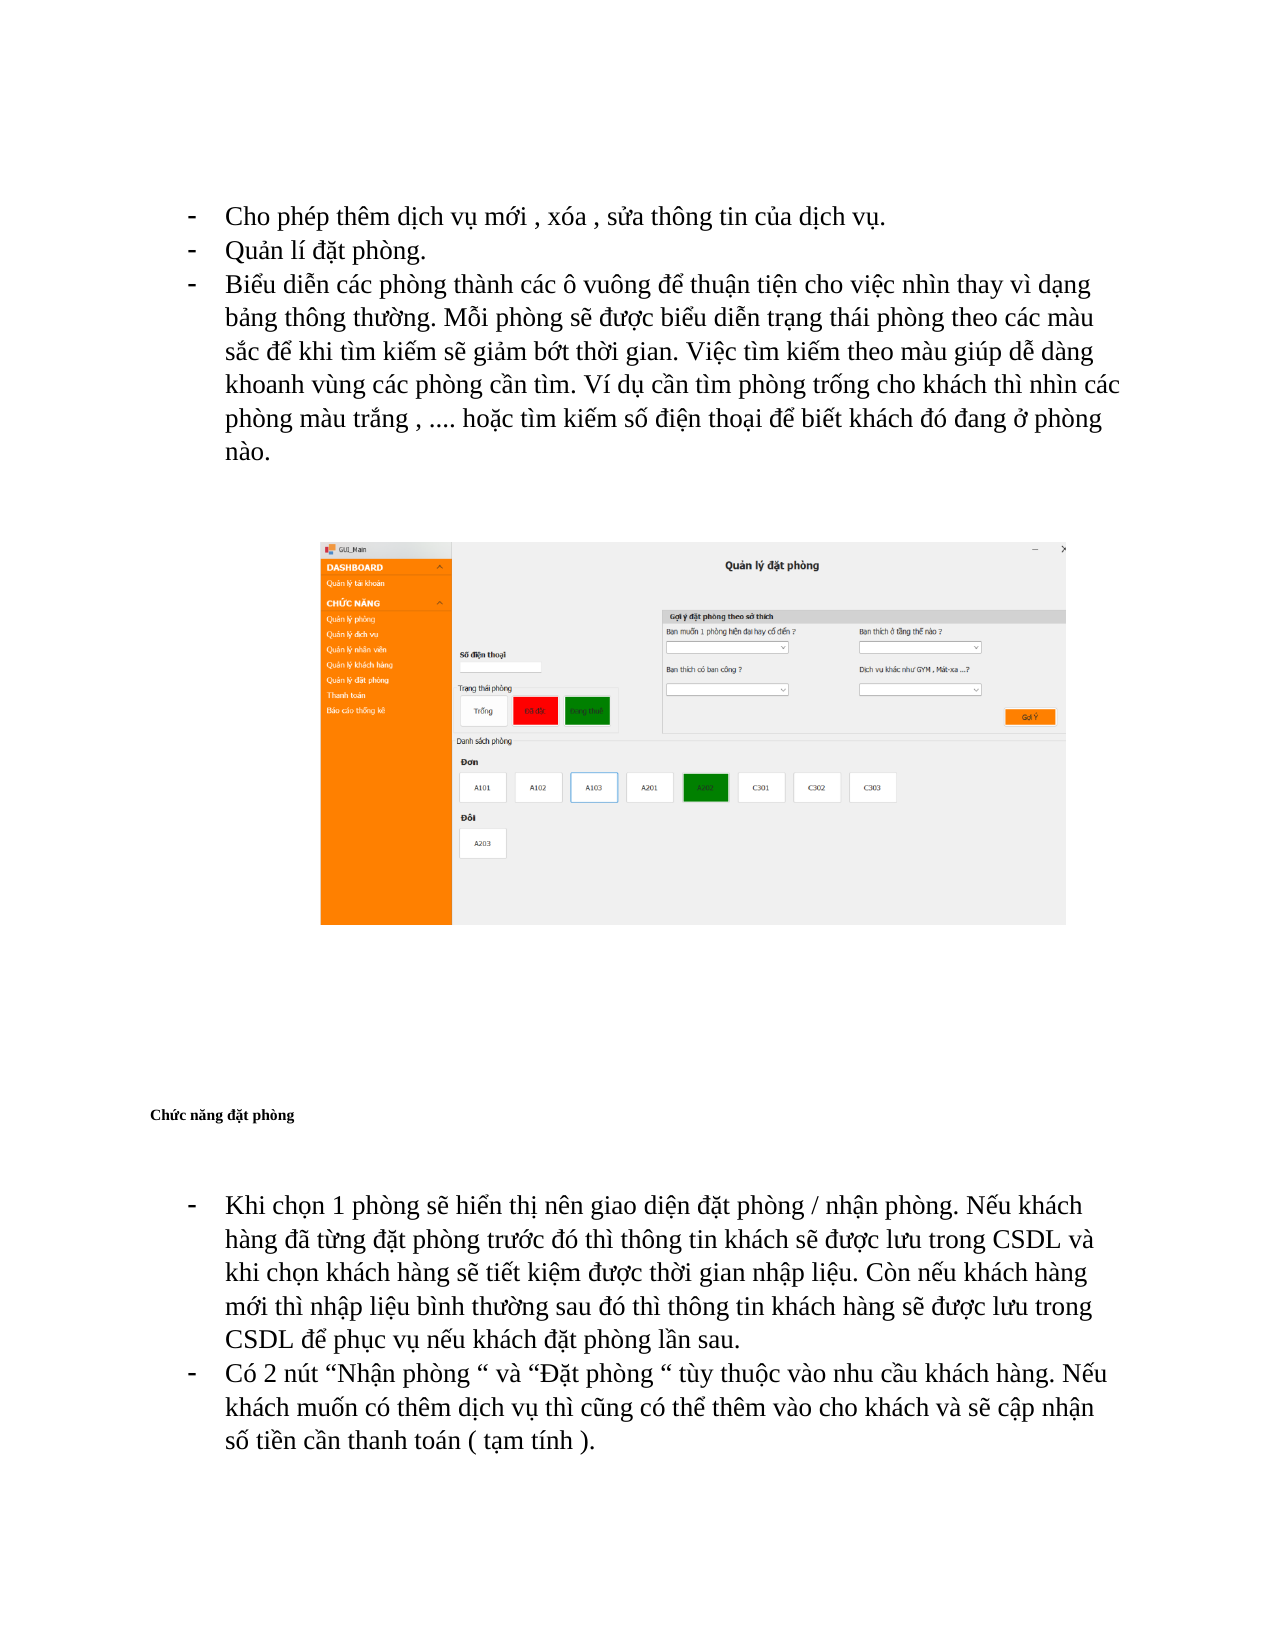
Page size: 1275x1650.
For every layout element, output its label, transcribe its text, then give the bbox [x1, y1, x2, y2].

list Khi chọn 1 phòng sẽ hiển thị nên giao diện đặt phòng / nhận phòng. Nếu khách hàng đã từng đặt phòng trước đó thì thông tin khách sẽ được lưu trong CSDL và khi chọn khách hàng sẽ tiết kiệm được thời gian nhập liệu. Còn nếu khách hàng mới thì nhập liệu bình thường sau đó thì thông tin khách hàng sẽ được lưu trong CSDL để phục vụ nếu khách đặt phòng lần sau. [187, 1189, 1125, 1355]
list Quản lí đặt phòng. [187, 234, 1125, 265]
picture [320, 542, 1066, 925]
list Có 2 nút “Nhận phòng “ và “Đặt phòng “ tùy thuộc vào nhu cầu khách hàng. Nếu khách muốn có thêm dịch vụ thì cũng có thể thêm vào cho khách và sẽ cập nhận số tiền cần thanh toán ( tạm tính ). [187, 1357, 1125, 1455]
subtitle Chức năng đặt phòng [150, 1092, 1125, 1123]
list Biểu diễn các phòng thành các ô vuông để thuận tiện cho việc nhìn thay vì dạng bảng thông thường. Mỗi phòng sẽ được biểu diễn trạng thái phòng theo các màu sắc để khi tìm kiếm sẽ giảm bớt thời gian. Việc tìm kiếm theo màu giúp dễ dàng khoanh vùng các phòng cần tìm. Ví dụ cần tìm phòng trống cho khách thì nhìn các phòng màu trắng , .... hoặc tìm kiếm số điện thoại để biết khách đó đang ở phòng nào. [187, 268, 1125, 467]
list Cho phép thêm dịch vụ mới , xóa , sửa thông tin của dịch vụ. [187, 200, 1125, 231]
